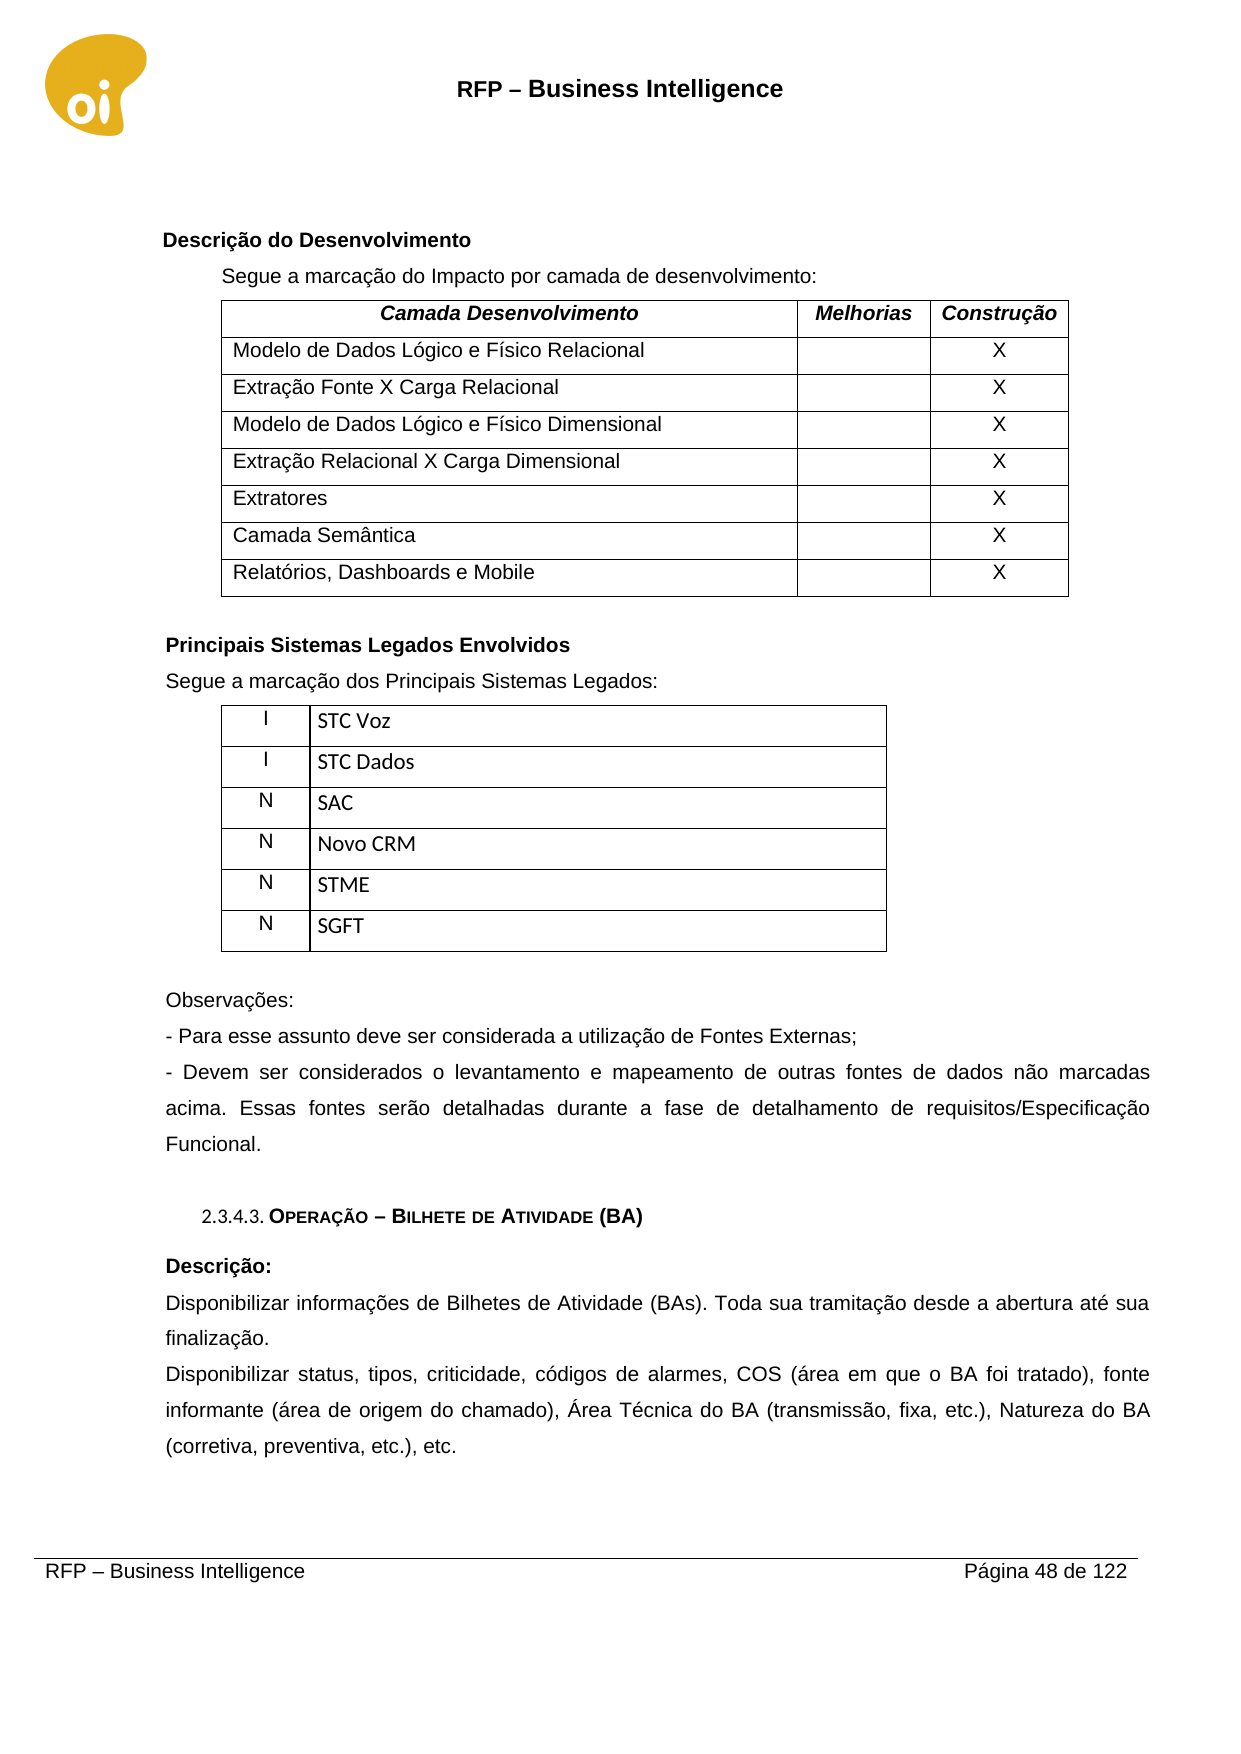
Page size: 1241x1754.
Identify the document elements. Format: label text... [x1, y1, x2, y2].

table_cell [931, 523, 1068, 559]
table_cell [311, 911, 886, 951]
text Descrição do Desenvolvimento [162, 228, 1152, 252]
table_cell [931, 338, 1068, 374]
text Observações: [165, 988, 1152, 1012]
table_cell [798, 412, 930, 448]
text Disponibilizar status, tipos, criticidade, códigos de alarmes, COS (área em que o BA foi tratado), fonte informante (área de origem do chamado), Área Técnica do BA (transmissão, fixa, etc.), Natureza do BA (corretiva, preventiva, etc.), etc. [165, 1362, 1152, 1458]
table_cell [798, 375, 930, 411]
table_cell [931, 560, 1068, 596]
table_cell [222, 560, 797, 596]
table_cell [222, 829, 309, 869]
text Disponibilizar informações de Bilhetes de Atividade (BAs). Toda sua tramitação desde a abertura até sua finalização. [165, 1290, 1152, 1350]
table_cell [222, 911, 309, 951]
text Segue a marcação do Impacto por camada de desenvolvimento: [221, 264, 1152, 288]
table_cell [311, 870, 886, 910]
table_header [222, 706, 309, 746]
text Segue a marcação dos Principais Sistemas Legados: [165, 669, 1152, 693]
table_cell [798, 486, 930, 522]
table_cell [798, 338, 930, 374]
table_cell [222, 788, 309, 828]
text - Devem ser considerados o levantamento e mapeamento de outras fontes de dados não marcadas acima. Essas fontes serão detalhadas durante a fase de detalhamento de requisitos/Especificação Funcional. [165, 1060, 1152, 1156]
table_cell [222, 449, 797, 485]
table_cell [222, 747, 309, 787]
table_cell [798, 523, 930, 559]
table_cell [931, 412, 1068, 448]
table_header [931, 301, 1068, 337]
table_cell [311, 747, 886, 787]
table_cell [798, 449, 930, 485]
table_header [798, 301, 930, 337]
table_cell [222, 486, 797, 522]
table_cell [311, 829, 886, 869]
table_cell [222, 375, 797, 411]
picture [45, 34, 147, 136]
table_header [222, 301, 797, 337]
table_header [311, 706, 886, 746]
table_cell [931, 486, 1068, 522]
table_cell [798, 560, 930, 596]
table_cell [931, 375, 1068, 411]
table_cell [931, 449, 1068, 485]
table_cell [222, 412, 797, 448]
text Descrição: [165, 1254, 1152, 1278]
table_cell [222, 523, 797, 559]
text Principais Sistemas Legados Envolvidos [165, 633, 1152, 657]
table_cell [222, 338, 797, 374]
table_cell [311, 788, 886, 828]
subtitle Operação – Bilhete de Atividade (BA) [201, 1204, 1152, 1229]
text - Para esse assunto deve ser considerada a utilização de Fontes Externas; [165, 1024, 1152, 1048]
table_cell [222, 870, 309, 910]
